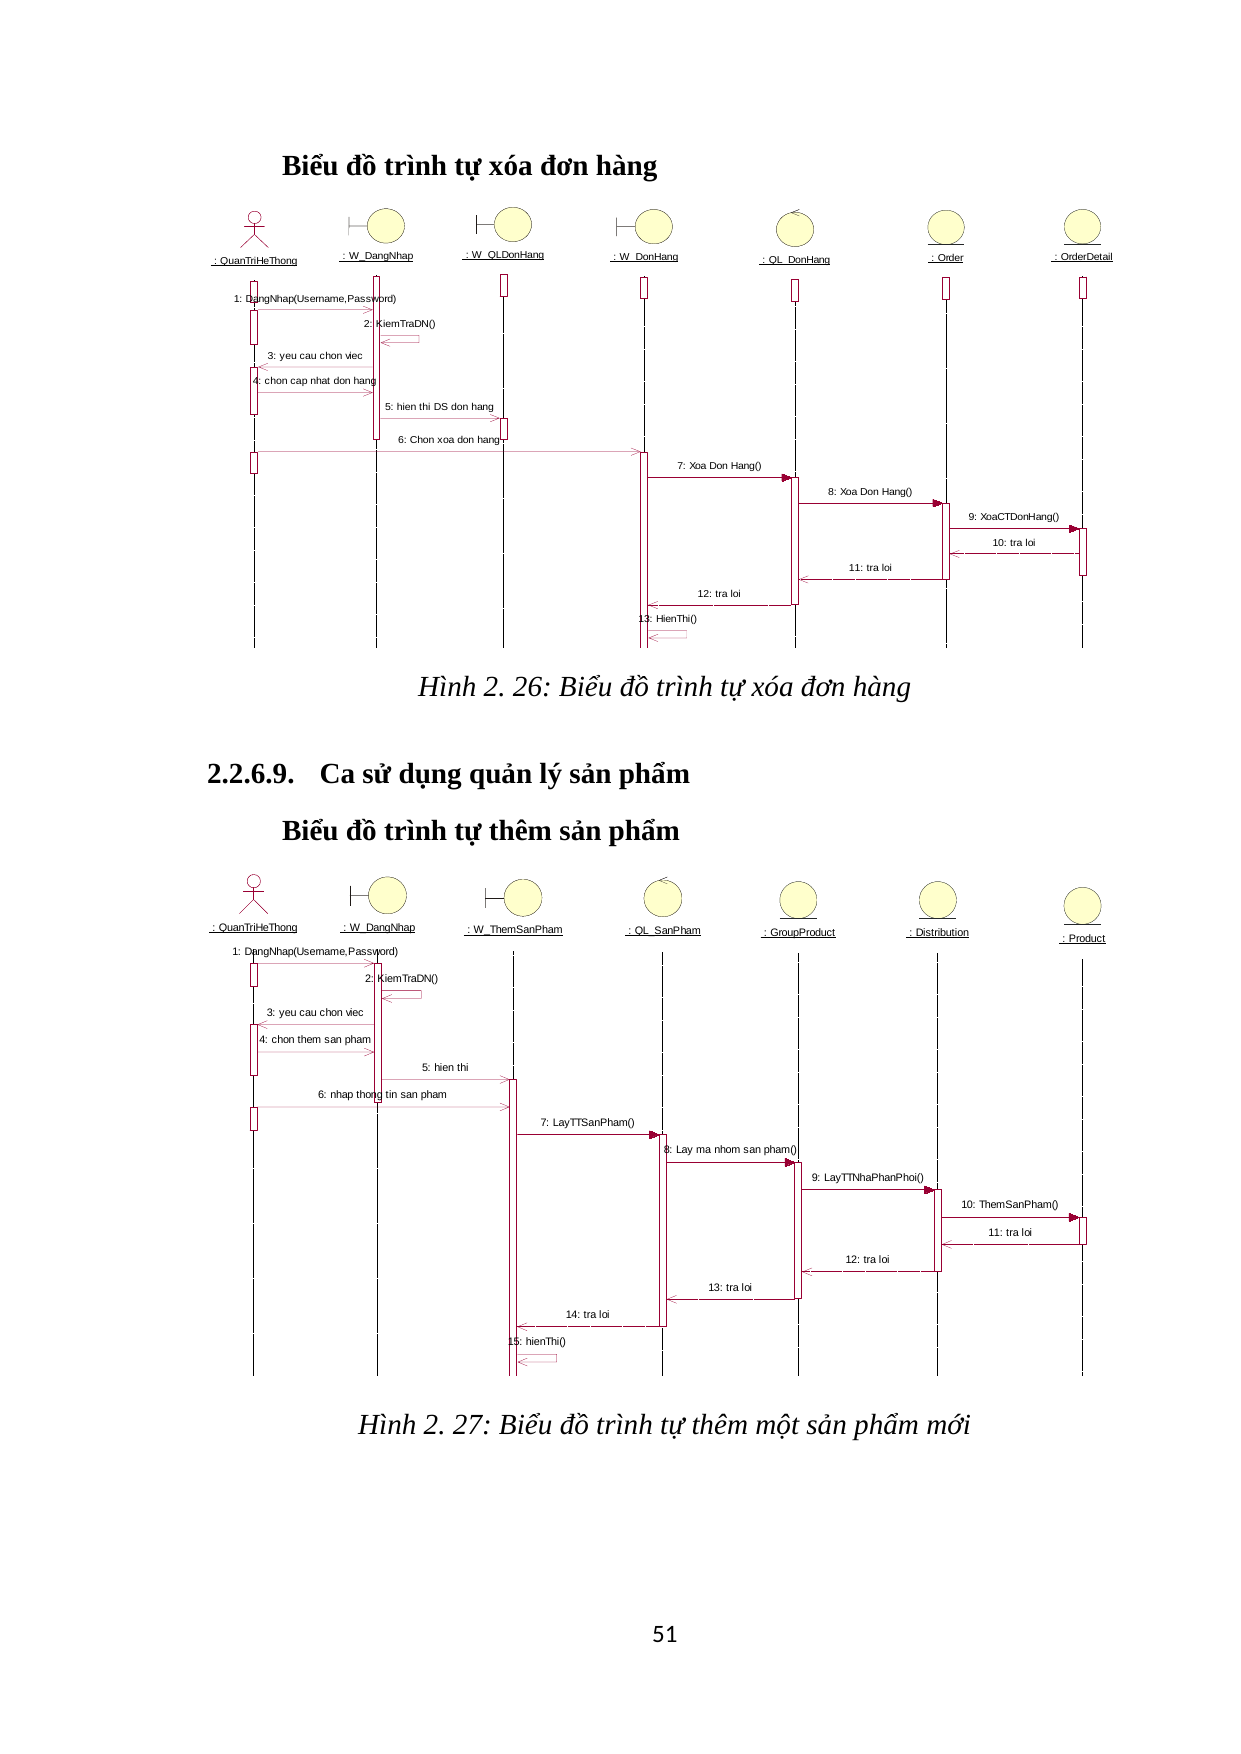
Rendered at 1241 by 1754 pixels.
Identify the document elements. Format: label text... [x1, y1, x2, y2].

list Ca sử dụng quản lý sản phẩm [207, 756, 1122, 790]
text Biểu đồ trình tự xóa đơn hàng [282, 148, 1122, 181]
text Hình 2. 26: Biểu đồ trình tự xóa đơn hàng [207, 669, 1122, 702]
text Biểu đồ trình tự thêm sản phẩm [282, 813, 1122, 846]
text Hình 2. 27: Biểu đồ trình tự thêm một sản phẩm mới [207, 1407, 1122, 1441]
